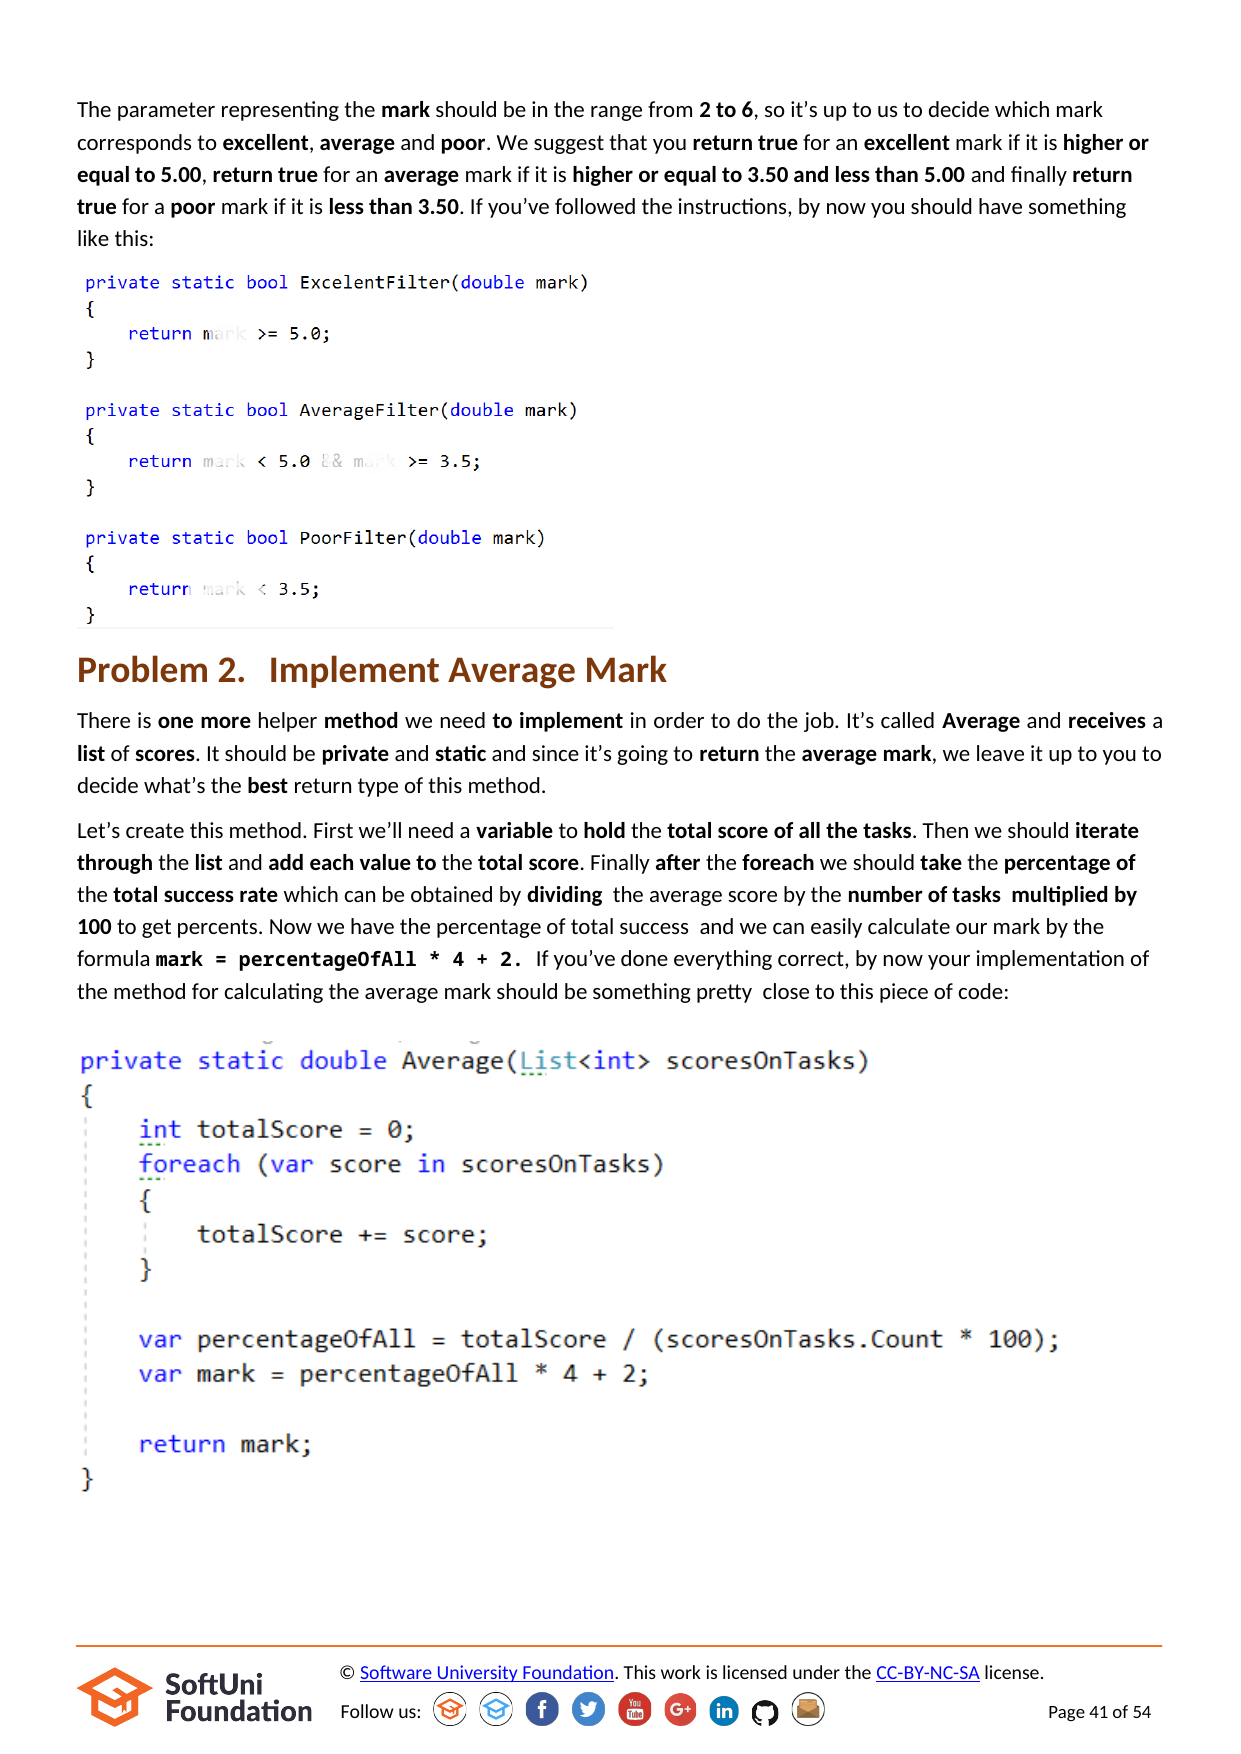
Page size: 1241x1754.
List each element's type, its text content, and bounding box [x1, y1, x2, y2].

picture [618, 1692, 652, 1726]
picture [76, 268, 614, 629]
picture [76, 1667, 312, 1727]
picture [572, 1692, 605, 1726]
picture [433, 1692, 467, 1726]
picture [709, 1696, 718, 1705]
picture [479, 1692, 513, 1726]
picture [791, 1692, 825, 1726]
picture [709, 1717, 718, 1726]
picture [525, 1692, 559, 1726]
picture [730, 1696, 739, 1705]
picture [664, 1693, 697, 1726]
picture [730, 1717, 739, 1726]
picture [723, 1708, 732, 1717]
picture [752, 1700, 779, 1726]
picture [76, 1041, 1096, 1501]
subtitle Implement Average Mark [77, 646, 1163, 691]
text The parameter representing the mark should be in the range from 2 to 6, so it’s up to us to decide which mark corresponds to excellent, average and poor. We suggest that you return true for an excellent mark if it is higher or equal to 5.00, return true for an average mark if it is higher or equal to 3.50 and less than 5.00 and finally return true for a poor mark if it is less than 3.50. If you’ve followed the instructions, by now you should have something like this: [77, 95, 1163, 252]
text There is one more helper method we need to implement in order to do the job. It’s called Average and receives a list of scores. It should be private and static and since it’s going to return the average mark, we leave it up to you to decide what’s the best return type of this method. [77, 707, 1163, 799]
